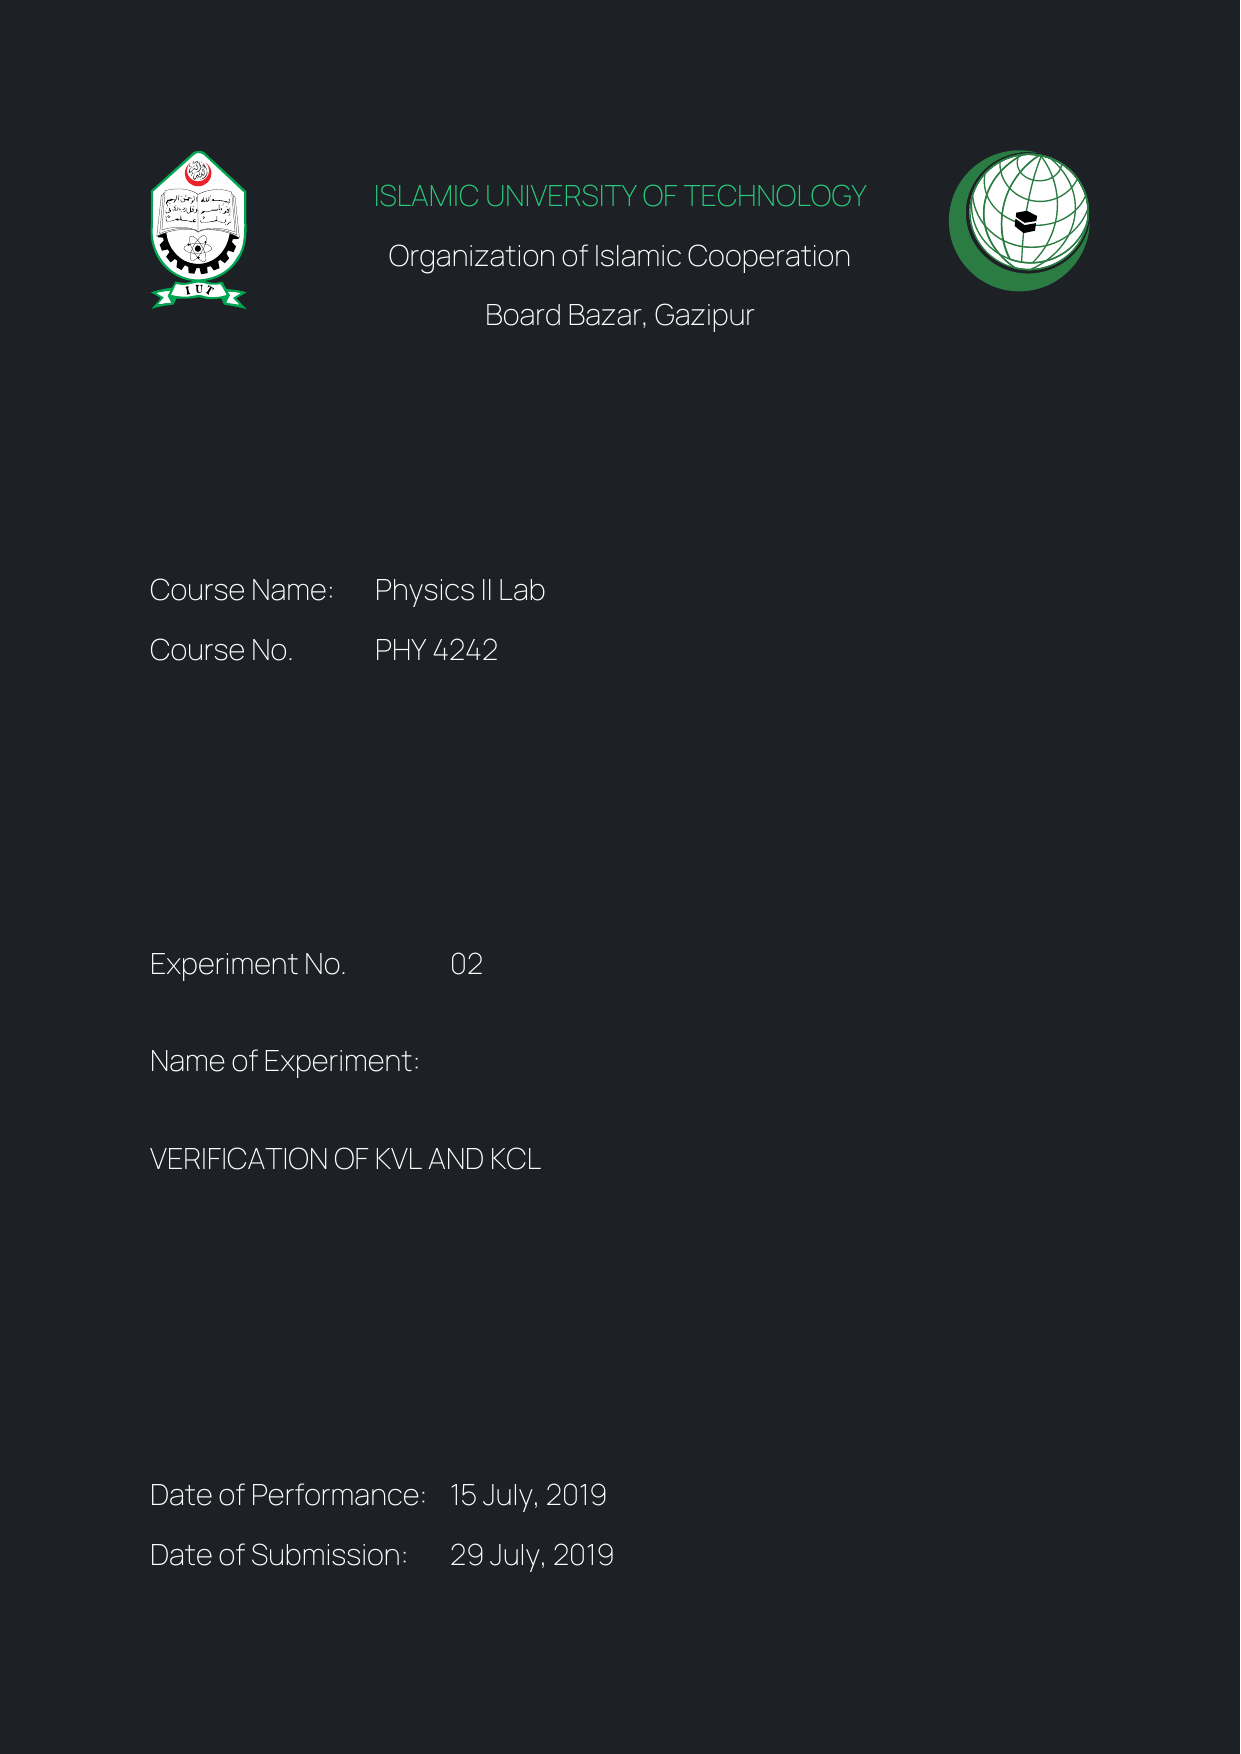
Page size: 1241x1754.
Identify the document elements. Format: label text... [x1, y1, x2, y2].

text Course Name: Physics II Lab [150, 569, 1090, 609]
text Name of Experiment: [150, 1041, 1090, 1081]
text Experiment No. 02 [150, 943, 1090, 983]
text Date of Submission: 29 July, 2019 [150, 1534, 1090, 1574]
text Organization of Islamic Cooperation [150, 235, 1090, 275]
text Board Bazar, Gazipur [150, 294, 1090, 334]
text Date of Performance: 15 July, 2019 [150, 1474, 1090, 1514]
text Course No. PHY 4242 [150, 629, 1090, 669]
text ISLAMIC UNIVERSITY OF TECHNOLOGY [150, 175, 1090, 215]
text VERIFICATION OF KVL AND KCL [150, 1138, 1090, 1178]
